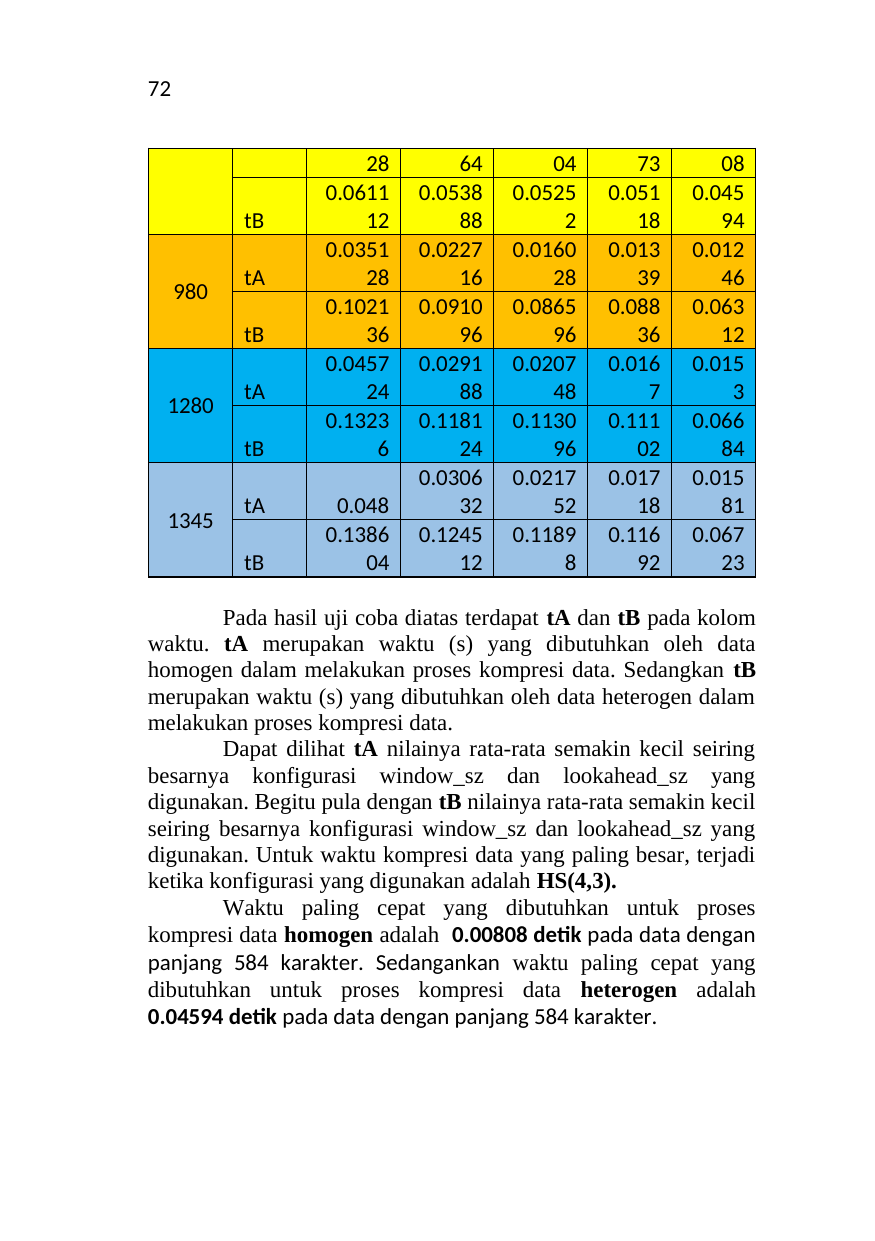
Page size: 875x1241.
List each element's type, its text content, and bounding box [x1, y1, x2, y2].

table_cell 0.010004 [494, 149, 587, 177]
table_cell tB [233, 292, 306, 348]
table_cell tB [233, 406, 306, 462]
table_cell tA [233, 235, 306, 291]
table_cell 0.11692 [588, 520, 671, 576]
table_cell 0.021028 [307, 149, 400, 177]
table_cell 0.048 [307, 463, 400, 519]
table_cell 0.118124 [401, 406, 493, 462]
table_cell 0.138604 [307, 520, 400, 576]
table_cell 0.013664 [401, 149, 493, 177]
table_cell 0.030632 [401, 463, 493, 519]
table_cell 0.01718 [588, 463, 671, 519]
table_cell 0.061112 [307, 178, 400, 234]
table_cell 0.016028 [494, 235, 587, 291]
table_cell 0.124512 [401, 520, 493, 576]
table_cell 0.102136 [307, 292, 400, 348]
table_cell tA [233, 349, 306, 405]
table_cell 1280 [149, 349, 232, 462]
table_cell 0.04594 [672, 178, 755, 234]
table_cell 0.11102 [588, 406, 671, 462]
table_cell 0.0167 [588, 349, 671, 405]
table_cell 0.05252 [494, 178, 587, 234]
table_cell 0.021752 [494, 463, 587, 519]
table_cell 0.022716 [401, 235, 493, 291]
text Dapat dilihat tA nilainya rata-rata semakin kecil seiring besarnya konfigurasi window_sz dan lookahead_sz yang digunakan. Begitu pula dengan tB nilainya rata-rata semakin kecil seiring besarnya konfigurasi window_sz dan lookahead_sz yang digunakan. Untuk waktu kompresi data yang paling besar, terjadi ketika konfigurasi yang digunakan adalah HS(4,3). [148, 736, 756, 894]
table_cell 0.086596 [494, 292, 587, 348]
table_cell tA [233, 463, 306, 519]
table_cell 0.091096 [401, 292, 493, 348]
table_cell 0.0153 [672, 349, 755, 405]
table_cell 0.11898 [494, 520, 587, 576]
table_cell 0.113096 [494, 406, 587, 462]
table_cell tB [233, 520, 306, 576]
table_cell 0.00873 [588, 149, 671, 177]
table_cell 0.020748 [494, 349, 587, 405]
table_cell 0.01339 [588, 235, 671, 291]
table_cell 0.029188 [401, 349, 493, 405]
table_cell 0.06312 [672, 292, 755, 348]
table_cell 0.06684 [672, 406, 755, 462]
table_cell 0.01581 [672, 463, 755, 519]
text Waktu paling cepat yang dibutuhkan untuk proses kompresi data homogen adalah 0.00808 detik pada data dengan panjang 584 karakter. Sedangankan waktu paling cepat yang dibutuhkan untuk proses kompresi data heterogen adalah 0.04594 detik pada data dengan panjang 584 karakter. [148, 894, 756, 1030]
table_cell 0.045724 [307, 349, 400, 405]
text Pada hasil uji coba diatas terdapat tA dan tB pada kolom waktu. tA merupakan waktu (s) yang dibutuhkan oleh data homogen dalam melakukan proses kompresi data. Sedangkan tB merupakan waktu (s) yang dibutuhkan oleh data heterogen dalam melakukan proses kompresi data. [148, 604, 756, 736]
table_cell 0.06723 [672, 520, 755, 576]
table_cell 0.053888 [401, 178, 493, 234]
table_cell tB [233, 178, 306, 234]
table_cell tA [233, 149, 306, 177]
table_cell 0.01246 [672, 235, 755, 291]
table_cell 584 [149, 149, 232, 234]
table_cell 1345 [149, 463, 232, 576]
table_cell 0.05118 [588, 178, 671, 234]
table_cell 0.13236 [307, 406, 400, 462]
table_cell 0.035128 [307, 235, 400, 291]
table_cell 0.00808 [672, 149, 755, 177]
table_cell 0.08836 [588, 292, 671, 348]
table_cell 980 [149, 235, 232, 348]
